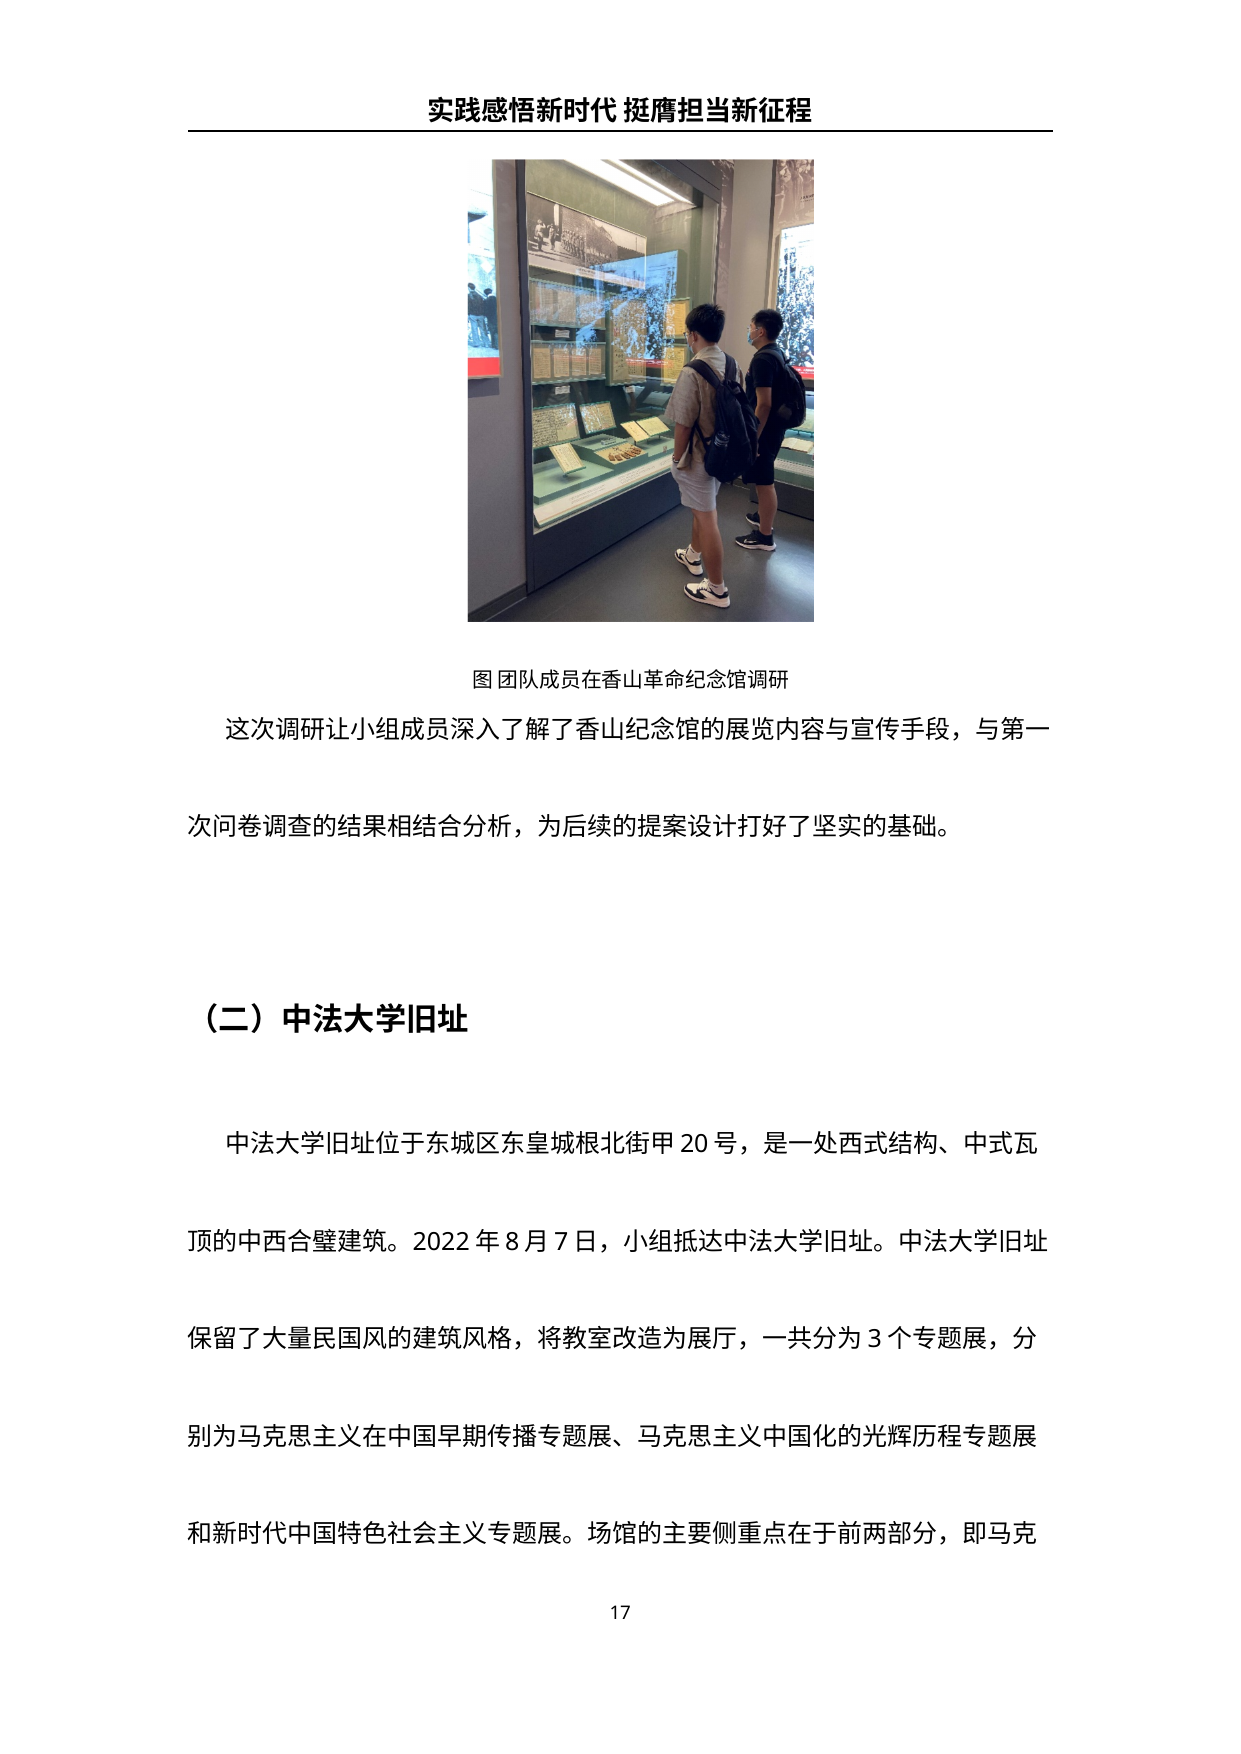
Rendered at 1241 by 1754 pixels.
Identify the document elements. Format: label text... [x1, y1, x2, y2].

subtitle （二）中法大学旧址 [187, 984, 1053, 1049]
picture [468, 160, 814, 621]
text 这次调研让小组成员深入了解了香山纪念馆的展览内容与宣传手段，与第一次问卷调查的结果相结合分析，为后续的提案设计打好了坚实的基础。 [187, 695, 1053, 857]
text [187, 1109, 1053, 1564]
text 图 团队成员在香山革命纪念馆调研 [187, 662, 1053, 695]
